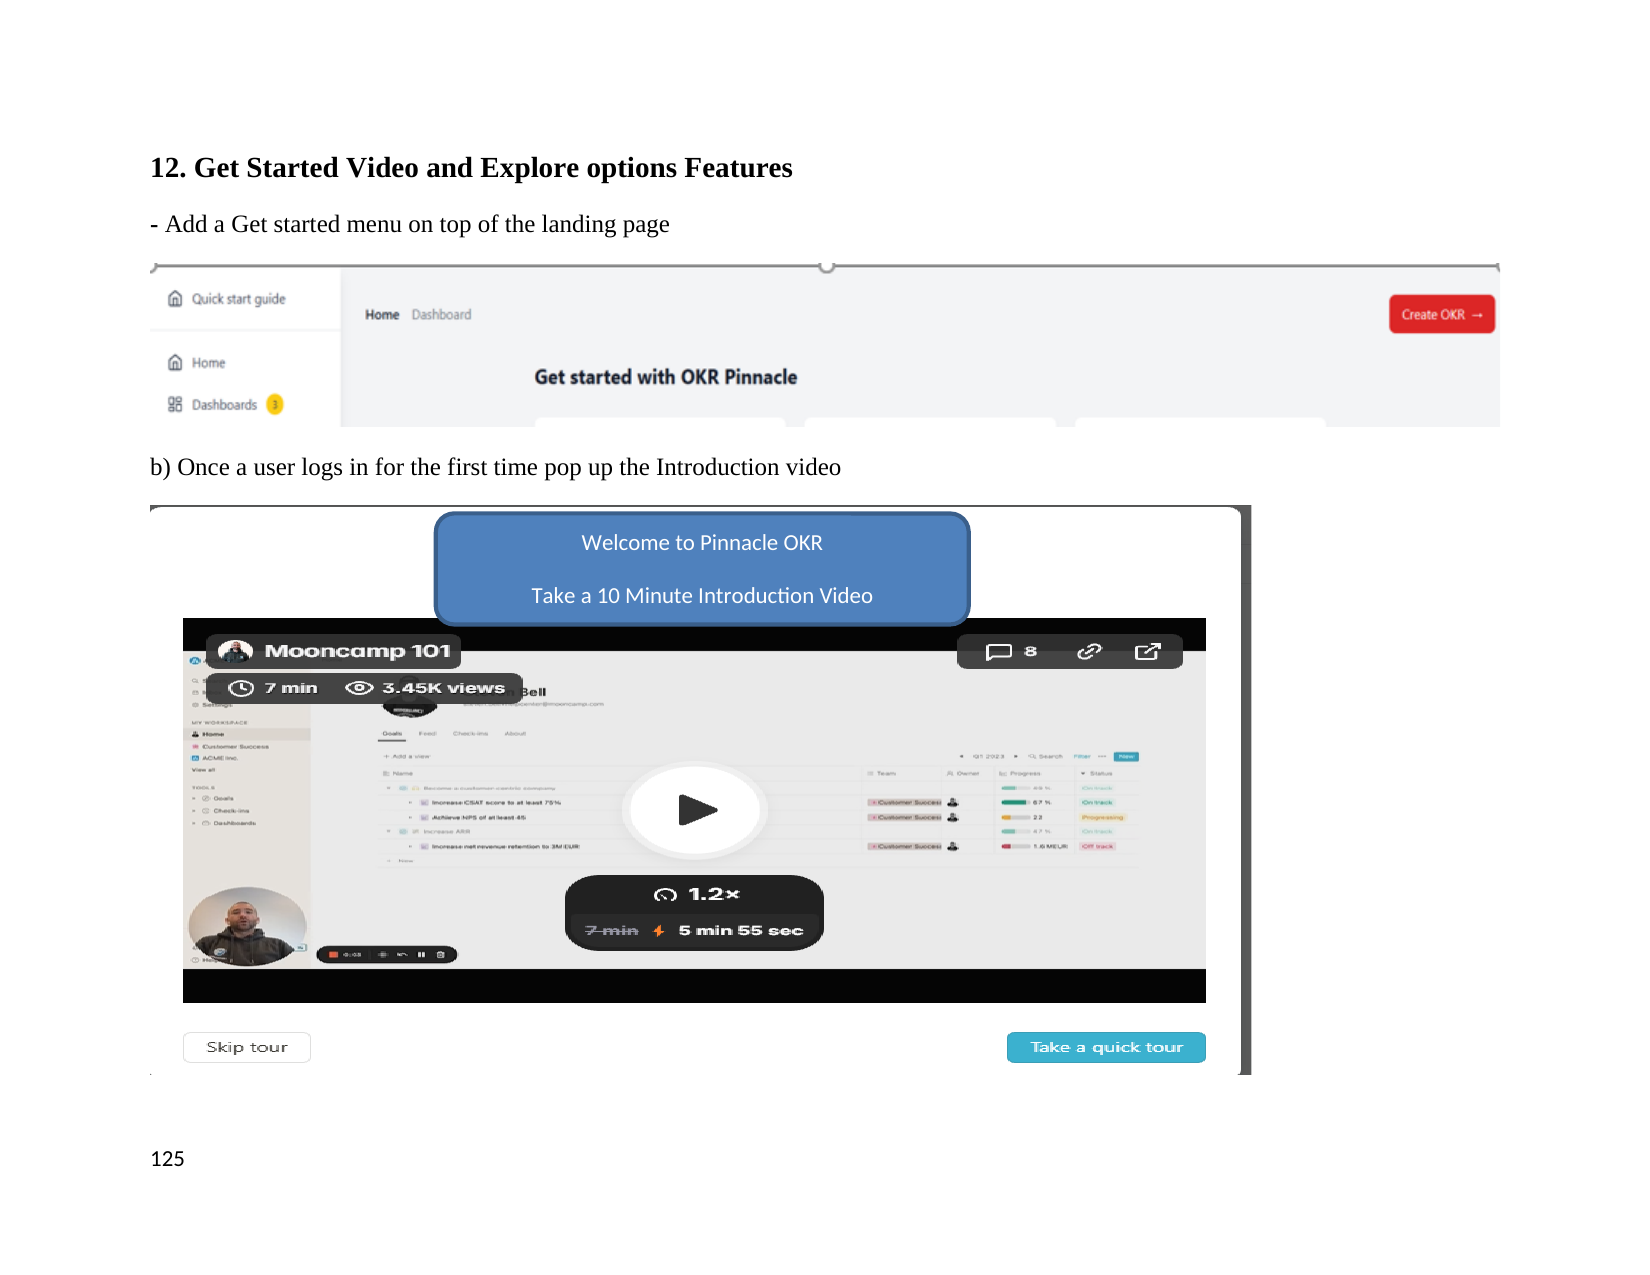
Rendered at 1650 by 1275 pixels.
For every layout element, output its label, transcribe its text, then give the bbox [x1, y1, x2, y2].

picture [150, 505, 1252, 1075]
text 12. Get Started Video and Explore options Features [150, 150, 1500, 183]
picture [150, 263, 1500, 427]
text - Add a Get started menu on top of the landing page [150, 209, 1500, 238]
text b) Once a user logs in for the first time pop up the Introduction video [150, 452, 1500, 481]
